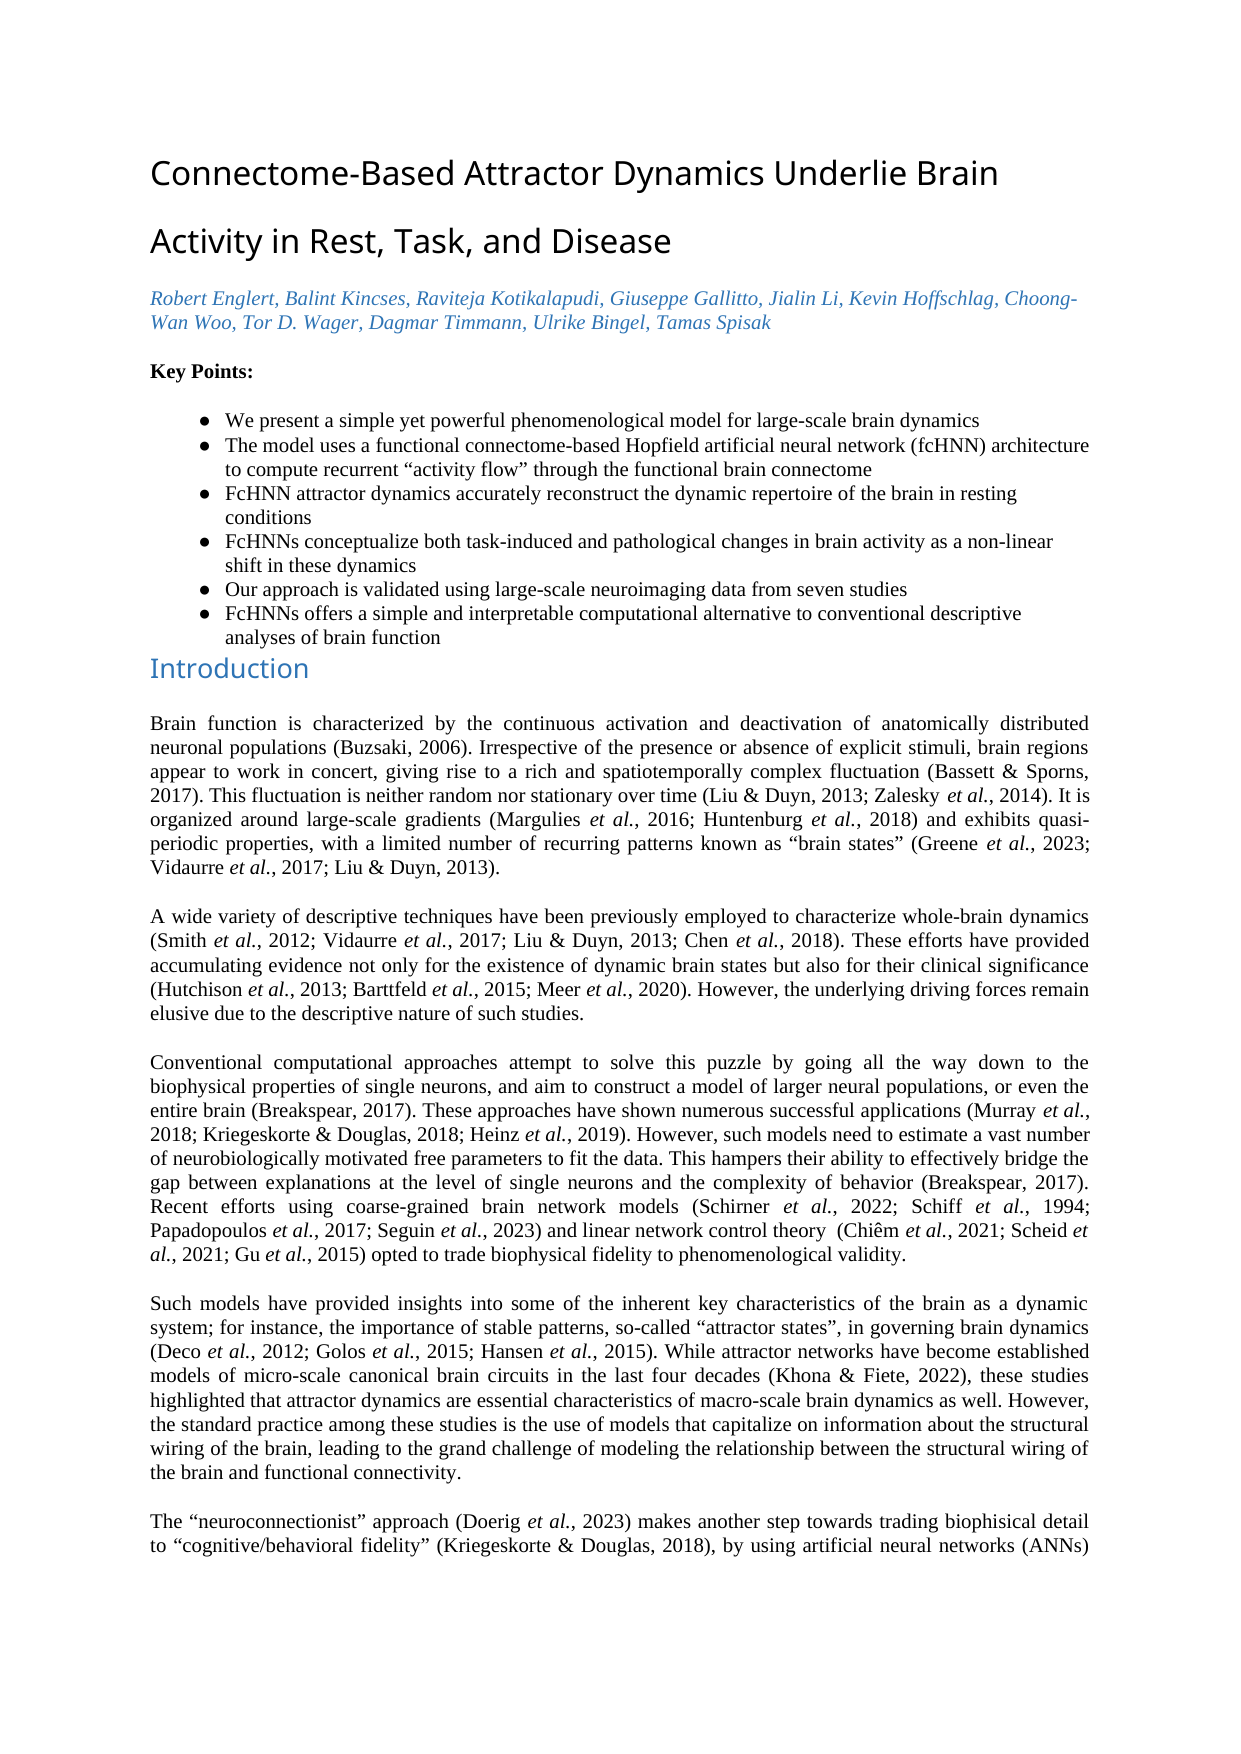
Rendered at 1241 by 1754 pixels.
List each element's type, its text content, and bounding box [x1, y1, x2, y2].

text Key Points: [150, 359, 1090, 383]
list FcHNNs offers a simple and interpretable computational alternative to conventional descriptive analyses of brain function [198, 601, 1090, 649]
text A wide variety of descriptive techniques have been previously employed to characterize whole-brain dynamics (Smith et al., 2012; Vidaurre et al., 2017; Liu & Duyn, 2013; Chen et al., 2018). These efforts have provided accumulating evidence not only for the existence of dynamic brain states but also for their clinical significance (Hutchison et al., 2013; Barttfeld et al., 2015; Meer et al., 2020). However, the underlying driving forces remain elusive due to the descriptive nature of such studies. [150, 904, 1090, 1025]
list FcHNN attractor dynamics accurately reconstruct the dynamic repertoire of the brain in resting conditions [198, 481, 1090, 529]
list FcHNNs conceptualize both task-induced and pathological changes in brain activity as a non-linear shift in these dynamics [198, 529, 1090, 577]
text Conventional computational approaches attempt to solve this puzzle by going all the way down to the biophysical properties of single neurons, and aim to construct a model of larger neural populations, or even the entire brain (Breakspear, 2017). These approaches have shown numerous successful applications (Murray et al., 2018; Kriegeskorte & Douglas, 2018; Heinz et al., 2019). However, such models need to estimate a vast number of neurobiologically motivated free parameters to fit the data. This hampers their ability to effectively bridge the gap between explanations at the level of single neurons and the complexity of behavior (Breakspear, 2017). Recent efforts using coarse-grained brain network models (Schirner et al., 2022; Schiff et al., 1994; Papadopoulos et al., 2017; Seguin et al., 2023) and linear network control theory (Chiêm et al., 2021; Scheid et al., 2021; Gu et al., 2015) opted to trade biophysical fidelity to phenomenological validity. [150, 1050, 1090, 1266]
subtitle Introduction [150, 649, 1090, 686]
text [150, 1509, 1090, 1557]
subtitle Robert Englert, Balint Kincses, Raviteja Kotikalapudi, Giuseppe Gallitto, Jialin Li, Kevin Hoffschlag, Choong-Wan Woo, Tor D. Wager, Dagmar Timmann, Ulrike Bingel, Tamas Spisak [150, 286, 1090, 334]
text Brain function is characterized by the continuous activation and deactivation of anatomically distributed neuronal populations (Buzsaki, 2006). Irrespective of the presence or absence of explicit stimuli, brain regions appear to work in concert, giving rise to a rich and spatiotemporally complex fluctuation (Bassett & Sporns, 2017). This fluctuation is neither random nor stationary over time (Liu & Duyn, 2013; Zalesky et al., 2014). It is organized around large-scale gradients (Margulies et al., 2016; Huntenburg et al., 2018) and exhibits quasi-periodic properties, with a limited number of recurring patterns known as “brain states” (Greene et al., 2023; Vidaurre et al., 2017; Liu & Duyn, 2013). [150, 711, 1090, 879]
text Such models have provided insights into some of the inherent key characteristics of the brain as a dynamic system; for instance, the importance of stable patterns, so-called “attractor states”, in governing brain dynamics (Deco et al., 2012; Golos et al., 2015; Hansen et al., 2015). While attractor networks have become established models of micro-scale canonical brain circuits in the last four decades (Khona & Fiete, 2022), these studies highlighted that attractor dynamics are essential characteristics of macro-scale brain dynamics as well. However, the standard practice among these studies is the use of models that capitalize on information about the structural wiring of the brain, leading to the grand challenge of modeling the relationship between the structural wiring of the brain and functional connectivity. [150, 1291, 1090, 1484]
list Our approach is validated using large-scale neuroimaging data from seven studies [198, 577, 1090, 601]
subtitle Connectome-Based Attractor Dynamics Underlie Brain Activity in Rest, Task, and Disease [150, 150, 1090, 263]
list The model uses a functional connectome-based Hopfield artificial neural network (fcHNN) architecture to compute recurrent “activity flow” through the functional brain connectome [198, 432, 1090, 481]
list We present a simple yet powerful phenomenological model for large-scale brain dynamics [198, 408, 1090, 432]
